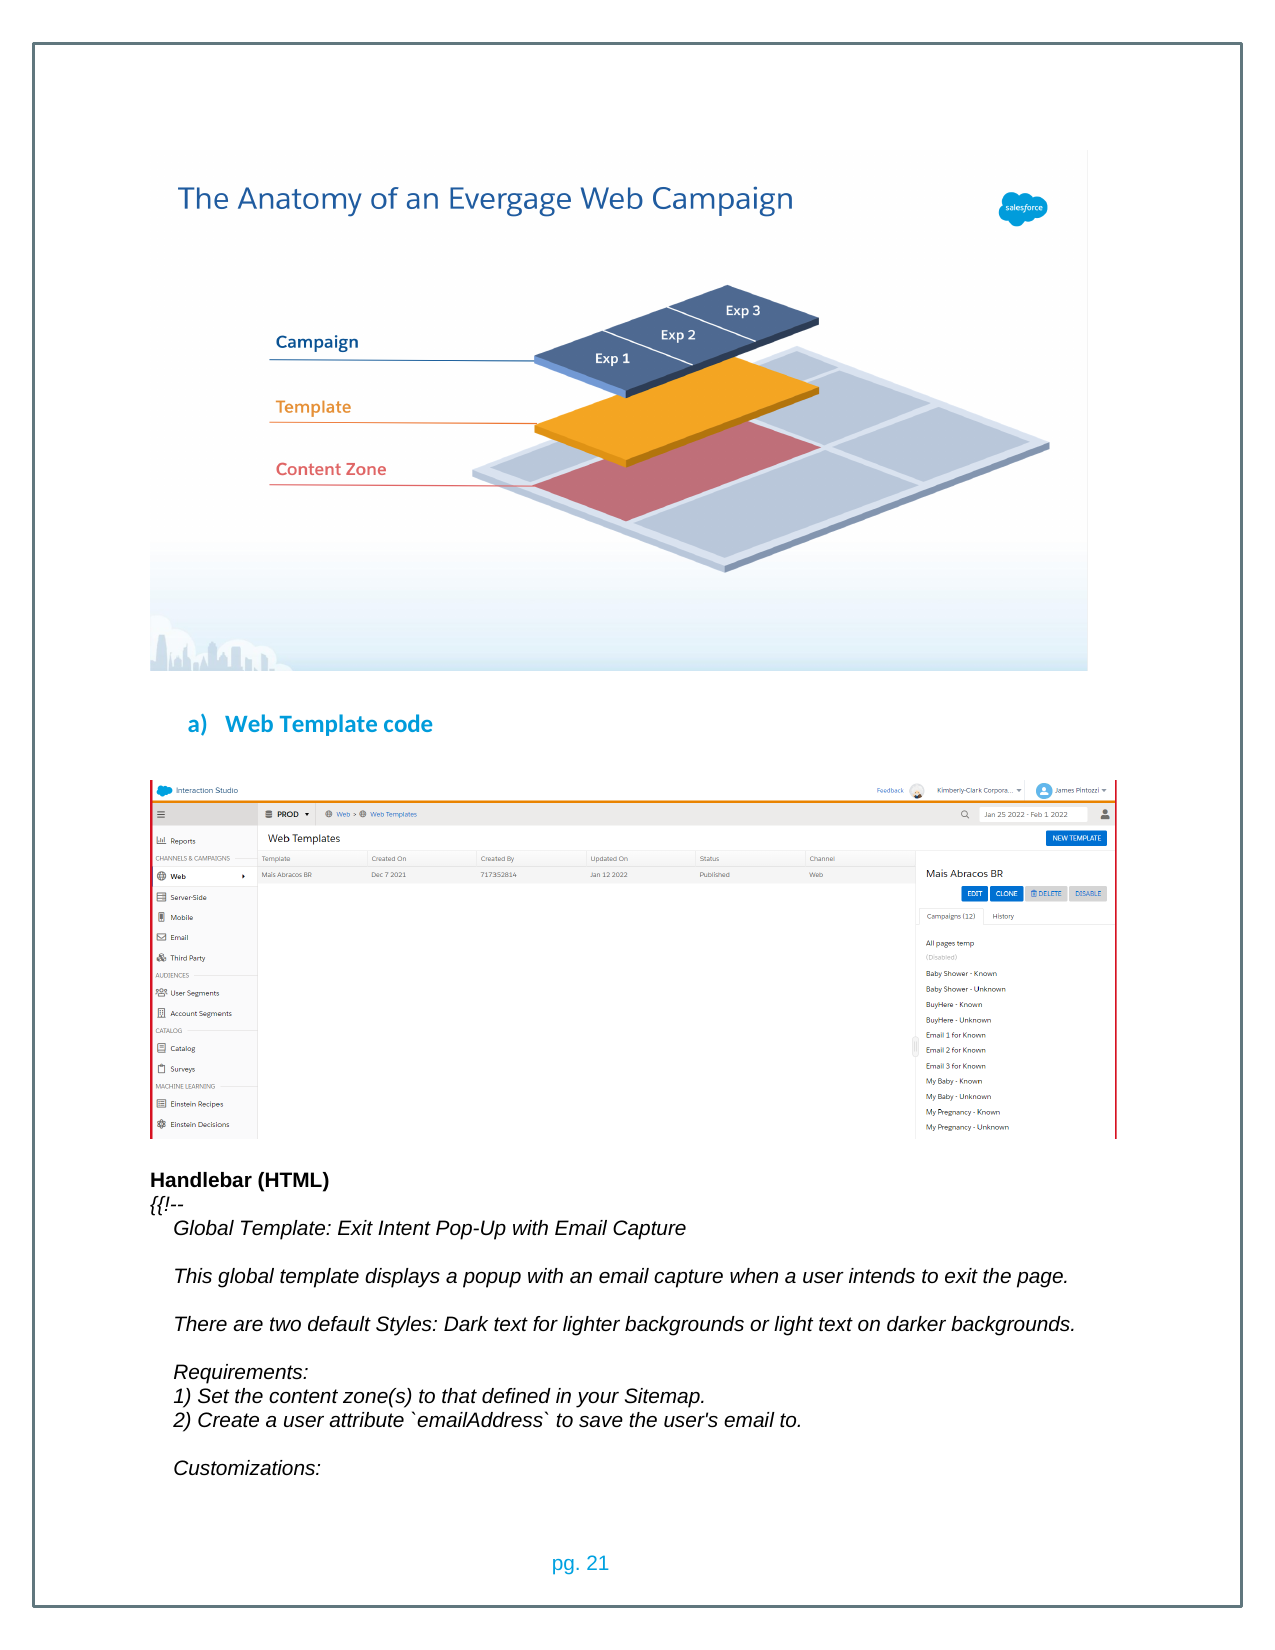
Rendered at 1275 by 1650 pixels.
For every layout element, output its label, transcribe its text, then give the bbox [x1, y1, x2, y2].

picture [150, 780, 1117, 1139]
text 1) Set the content zone(s) to that defined in your Sitemap. [150, 1384, 1125, 1408]
subtitle Handlebar (HTML) [150, 1168, 1125, 1192]
text Global Template: Exit Intent Pop-Up with Email Capture [150, 1216, 1125, 1240]
text 2) Create a user attribute `emailAddress` to save the user's email to. [150, 1408, 1125, 1432]
text This global template displays a popup with an email capture when a user intends to exit the page. [150, 1264, 1125, 1288]
subtitle Web Template code [187, 708, 1125, 738]
text {{!-- [150, 1192, 1125, 1216]
text There are two default Styles: Dark text for lighter backgrounds or light text on darker backgrounds. [150, 1312, 1125, 1336]
text Customizations: [150, 1456, 1125, 1479]
picture [150, 150, 1088, 671]
text Requirements: [150, 1360, 1125, 1384]
